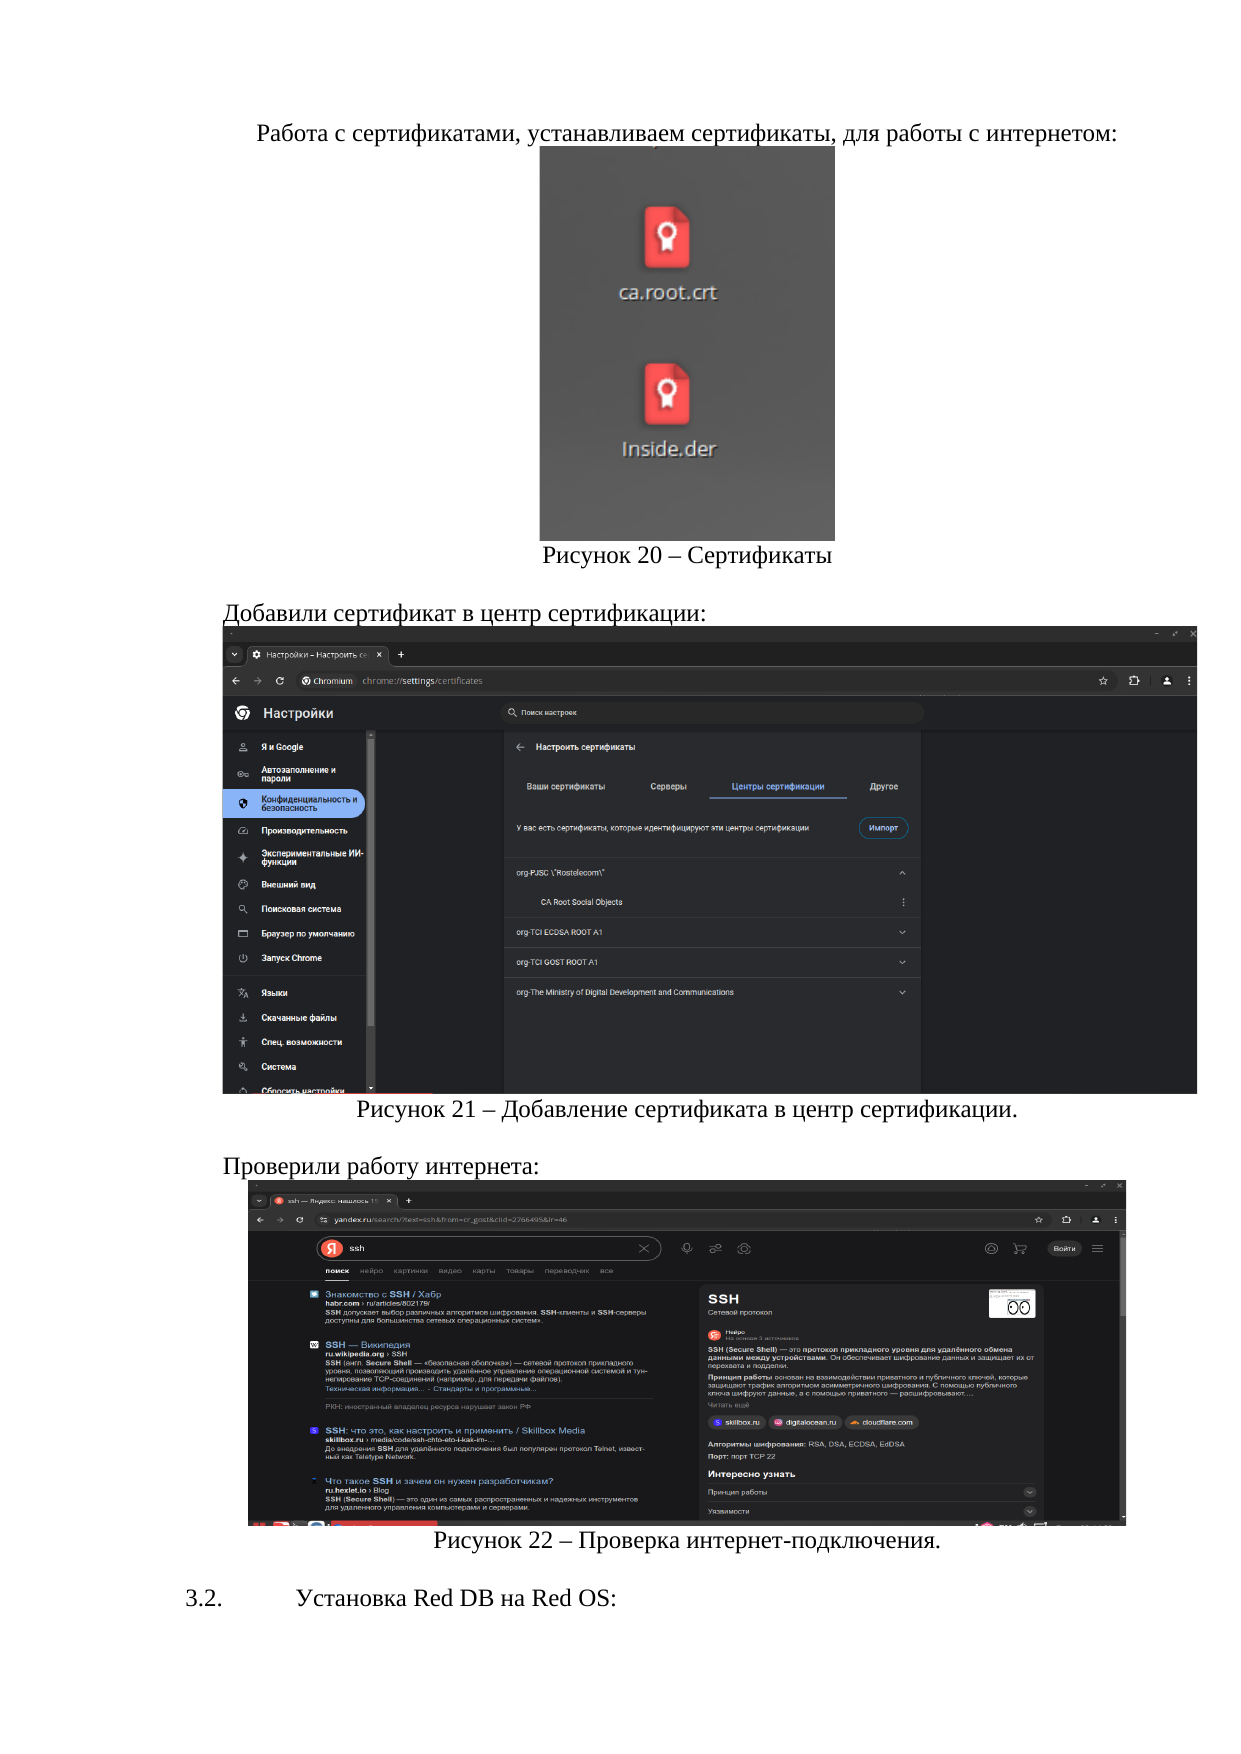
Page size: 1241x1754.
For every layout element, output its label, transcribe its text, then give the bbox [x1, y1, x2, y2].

text Рисунок 21 – Добавление сертификата в центр сертификации. [223, 1094, 1152, 1151]
picture [222, 626, 1198, 1094]
picture [248, 1180, 1127, 1526]
text Рисунок 20 – Сертификаты [223, 541, 1152, 598]
text Проверили работу интернета: [223, 1151, 1152, 1180]
picture [539, 146, 835, 541]
text Добавили сертификат в центр сертификации: [223, 598, 1152, 626]
list Установка Red DB на Red OS: [185, 1583, 1152, 1611]
